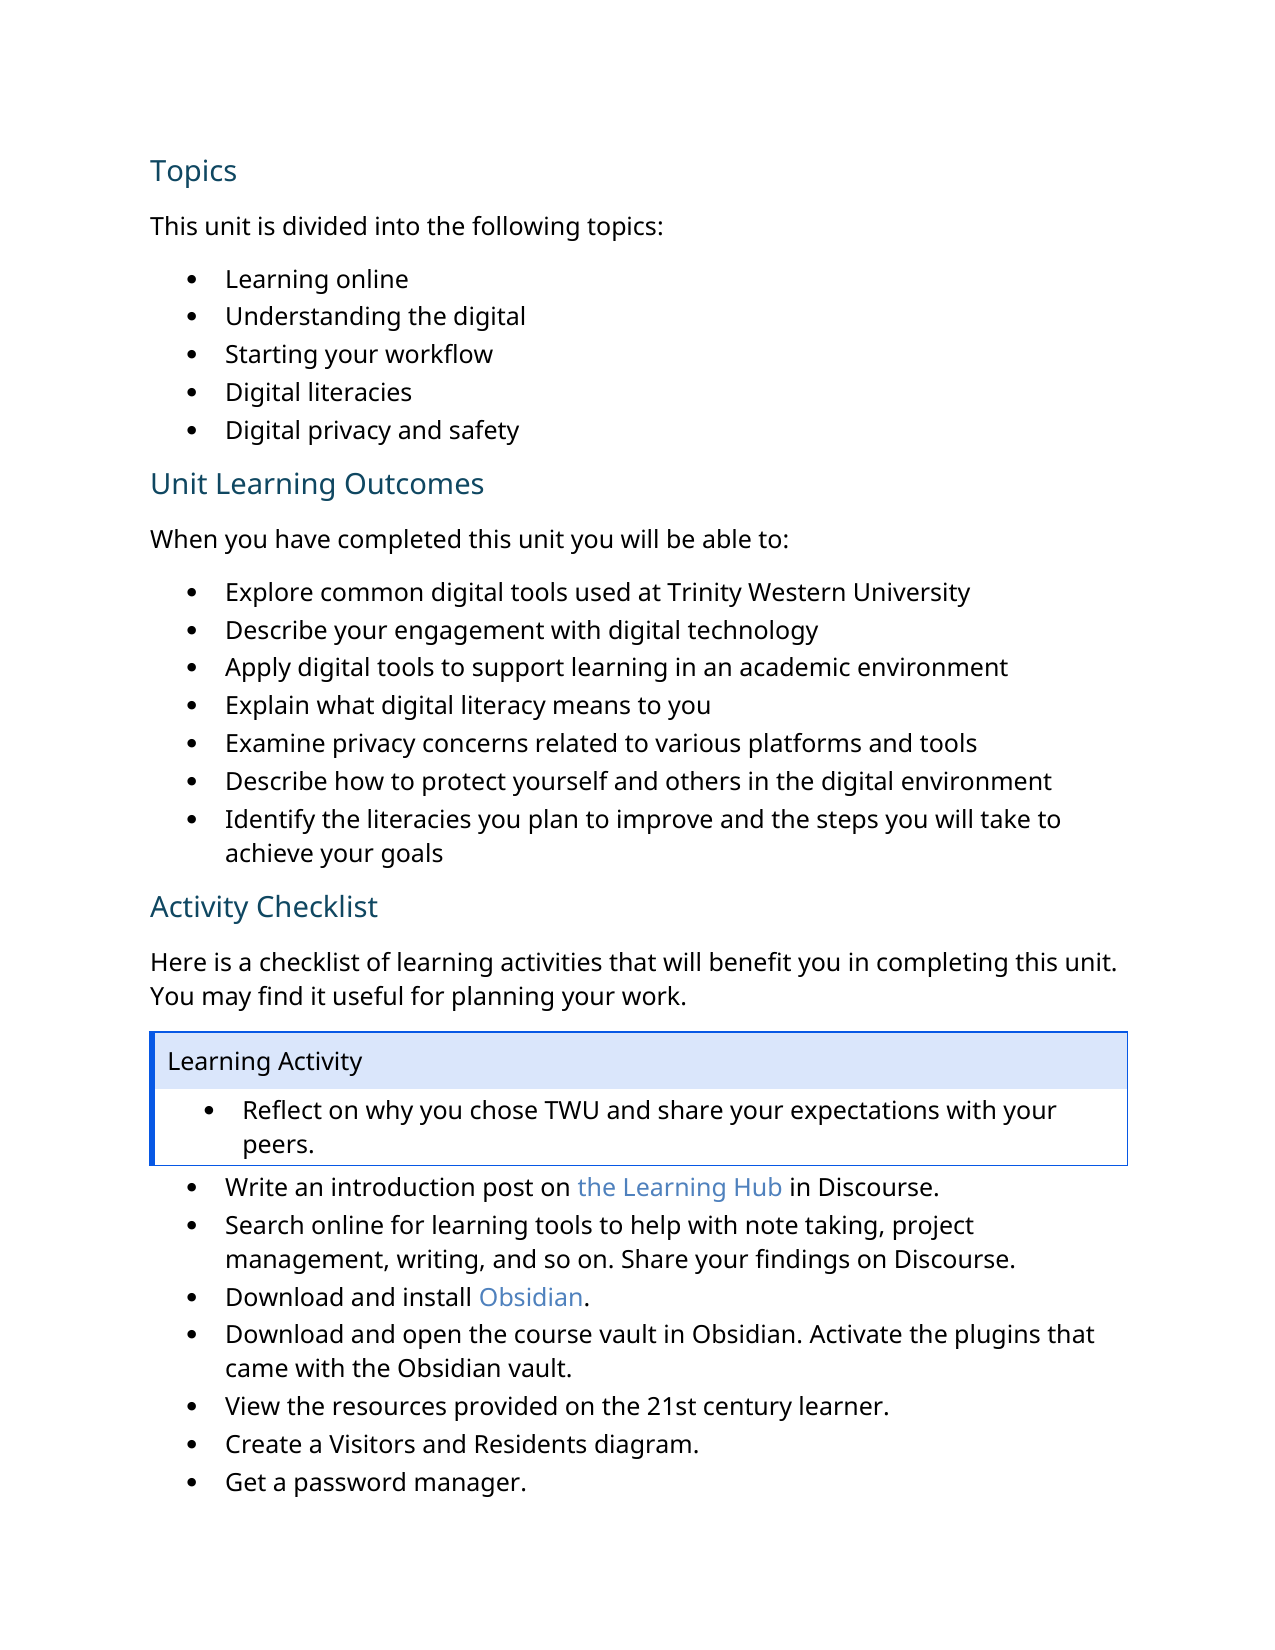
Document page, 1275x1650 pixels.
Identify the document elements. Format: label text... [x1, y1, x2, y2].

subtitle Topics [150, 150, 1125, 190]
list Starting your workflow [187, 337, 1125, 371]
list Describe how to protect yourself and others in the digital environment [187, 763, 1125, 798]
table_header Learning Activity [155, 1033, 1127, 1089]
list Understanding the digital [187, 299, 1125, 333]
subtitle Unit Learning Outcomes [150, 463, 1125, 503]
list Explain what digital literacy means to you [187, 688, 1125, 722]
list Describe your engagement with digital technology [187, 612, 1125, 646]
subtitle Activity Checklist [150, 886, 1125, 926]
list Learning online [187, 261, 1125, 295]
text Here is a checklist of learning activities that will benefit you in completing this unit. You may find it useful for planning your work. [150, 944, 1125, 1013]
list Examine privacy concerns related to various platforms and tools [187, 726, 1125, 760]
list Explore common digital tools used at Trinity Western University [187, 574, 1125, 608]
list Apply digital tools to support learning in an academic environment [187, 650, 1125, 684]
text This unit is divided into the following topics: [150, 208, 1125, 242]
list Digital literacies [187, 375, 1125, 409]
list Identify the literacies you plan to improve and the steps you will take to achieve your goals [187, 801, 1125, 869]
text When you have completed this unit you will be able to: [150, 522, 1125, 556]
list Digital privacy and safety [187, 412, 1125, 447]
